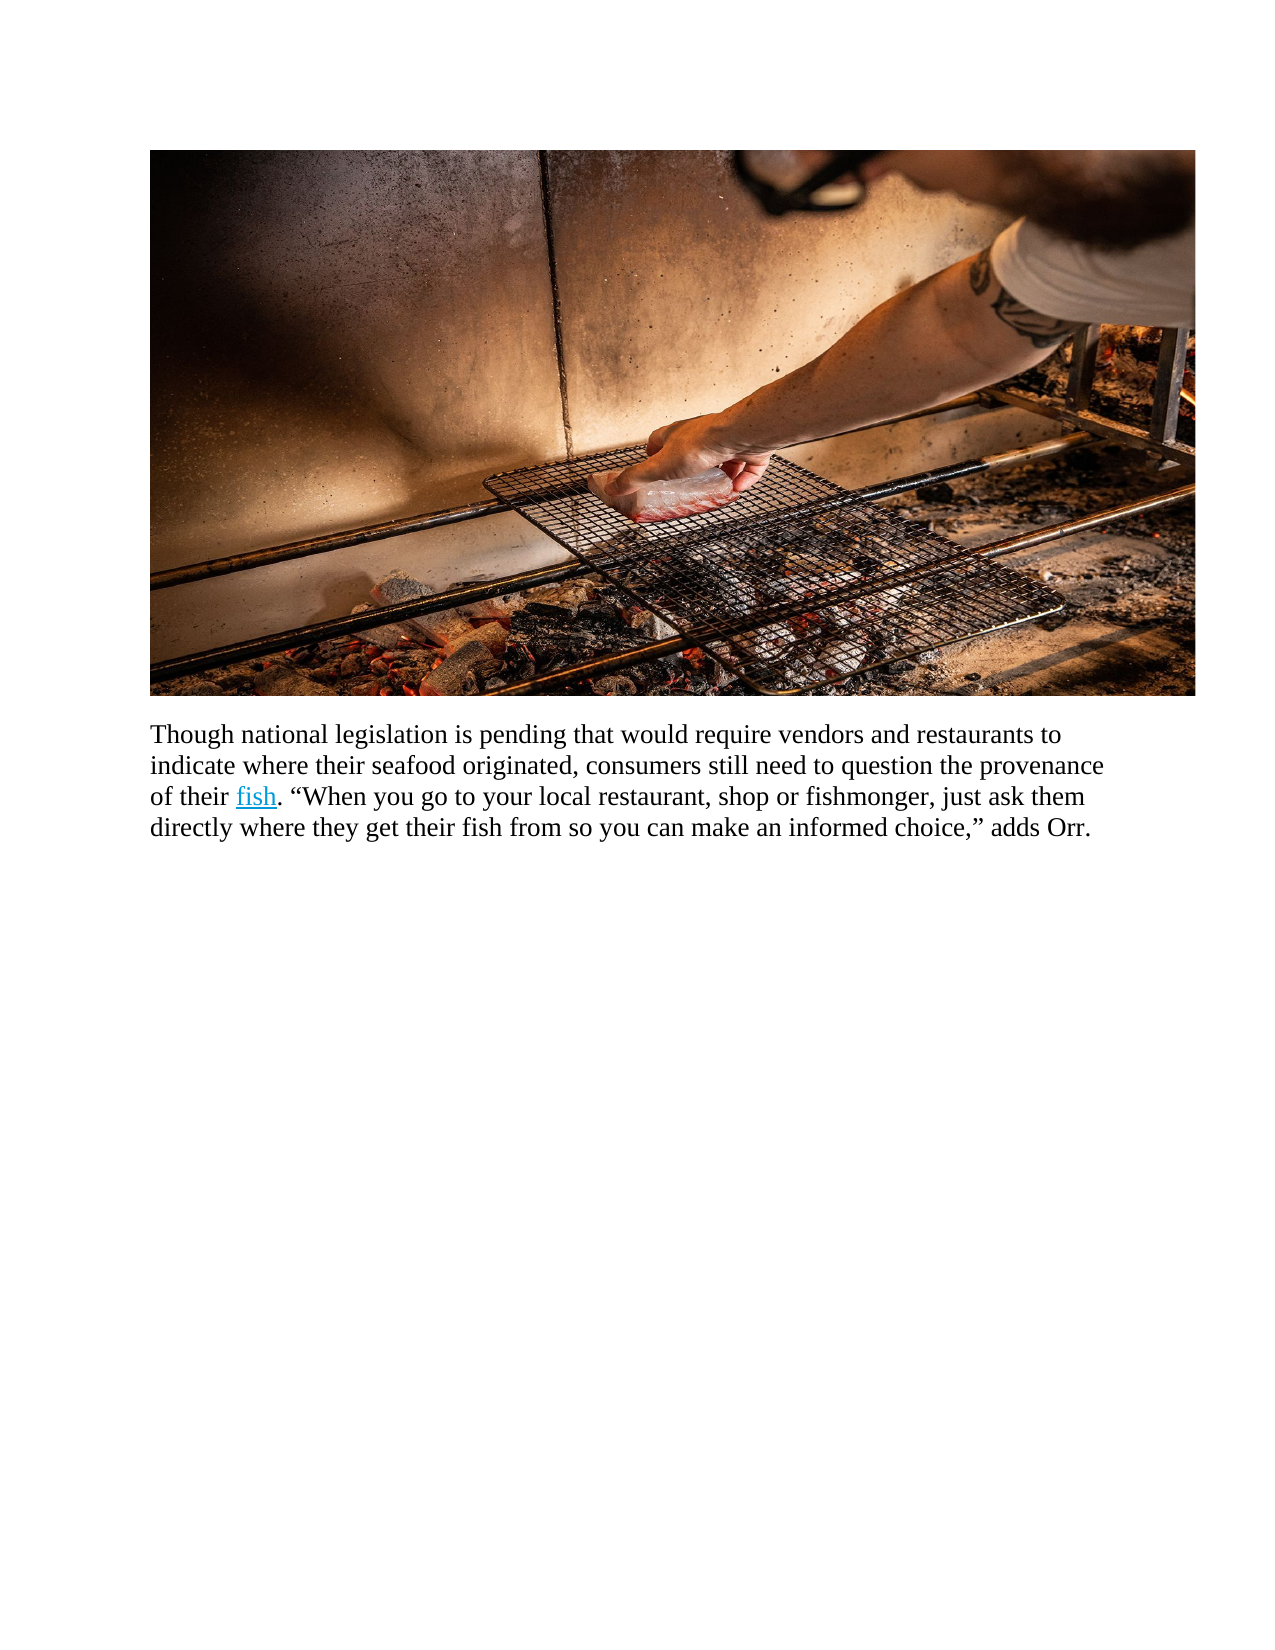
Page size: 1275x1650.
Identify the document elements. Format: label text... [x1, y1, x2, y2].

text Though national legislation is pending that would require vendors and restaurants to indicate where their seafood originated, consumers still need to question the provenance of their fish. “When you go to your local restaurant, shop or fishmonger, just ask them directly where they get their fish from so you can make an informed choice,” adds Orr. [150, 718, 1125, 842]
picture [150, 150, 1196, 696]
